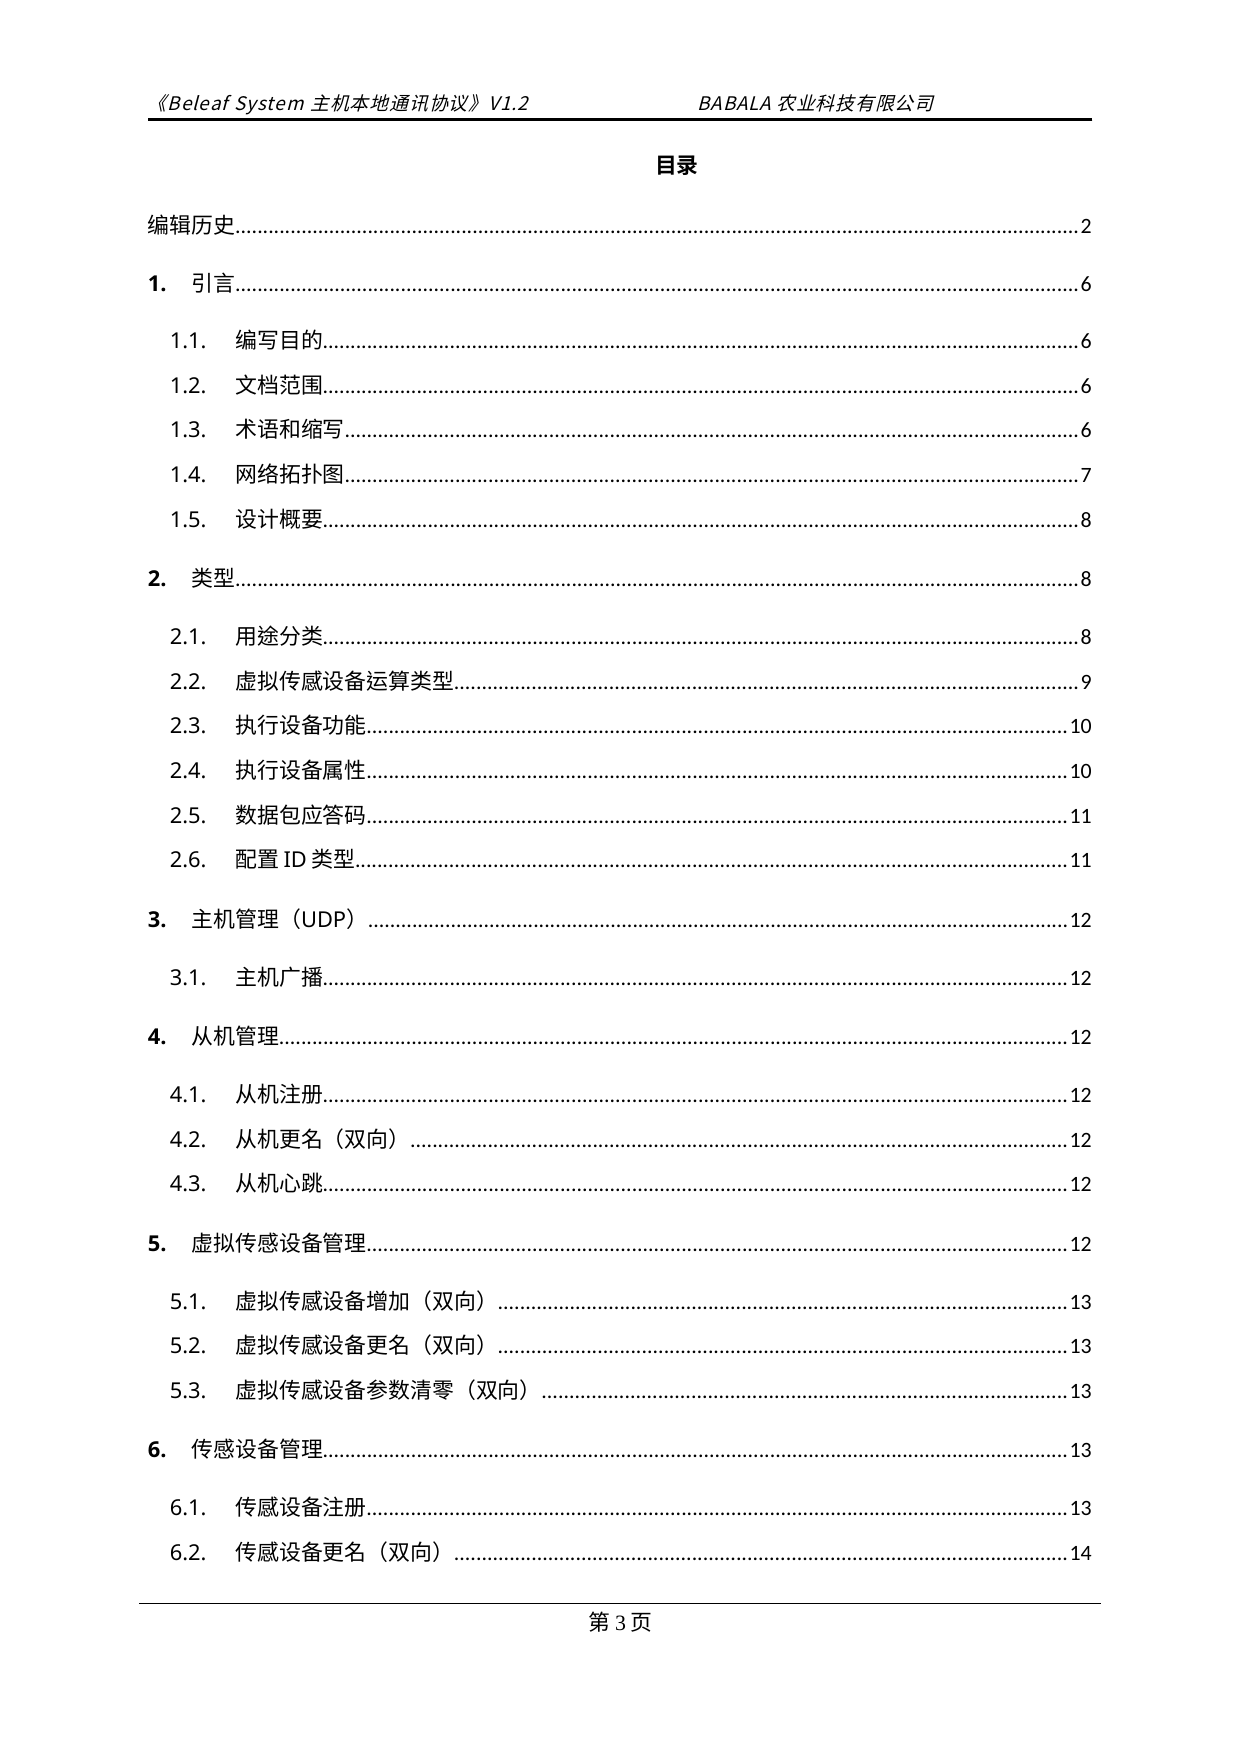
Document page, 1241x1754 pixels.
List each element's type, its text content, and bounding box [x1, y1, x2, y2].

text 2.2. 虚拟传感设备运算类型 9 [169, 666, 1092, 695]
text 6. 传感设备管理 13 [148, 1432, 1092, 1464]
text 5.2. 虚拟传感设备更名（双向） 13 [169, 1330, 1092, 1360]
text 3. 主机管理（UDP） 12 [148, 902, 1092, 933]
text 1.4. 网络拓扑图 7 [169, 459, 1092, 489]
text 3.1. 主机广播 12 [169, 962, 1092, 991]
text 1.5. 设计概要 8 [169, 504, 1092, 533]
text 5.1. 虚拟传感设备增加（双向） 13 [169, 1286, 1092, 1315]
text 2.1. 用途分类 8 [169, 621, 1092, 651]
text 2.6. 配置ID类型 11 [169, 844, 1092, 874]
text 1.2. 文档范围 6 [169, 369, 1092, 399]
text 6.2. 传感设备更名（双向） 14 [169, 1537, 1092, 1567]
text 1.3. 术语和缩写 6 [169, 414, 1092, 444]
text 5.3. 虚拟传感设备参数清零（双向） 13 [169, 1375, 1092, 1405]
text 2. 类型 8 [148, 561, 1092, 593]
text 6.1. 传感设备注册 13 [169, 1492, 1092, 1522]
text 4.2. 从机更名（双向） 12 [169, 1124, 1092, 1153]
text 2.3. 执行设备功能 10 [169, 710, 1092, 740]
text 2.4. 执行设备属性 10 [169, 755, 1092, 785]
text 1.1. 编写目的 6 [169, 325, 1092, 355]
text 目录 [148, 148, 1092, 179]
text 4. 从机管理 12 [148, 1019, 1092, 1051]
text 2.5. 数据包应答码 11 [169, 800, 1092, 829]
text 4.1. 从机注册 12 [169, 1079, 1092, 1109]
text 编辑历史 2 [148, 208, 1092, 239]
text 1. 引言 6 [148, 268, 1092, 297]
text 5. 虚拟传感设备管理 12 [148, 1226, 1092, 1257]
text 4.3. 从机心跳 12 [169, 1168, 1092, 1198]
